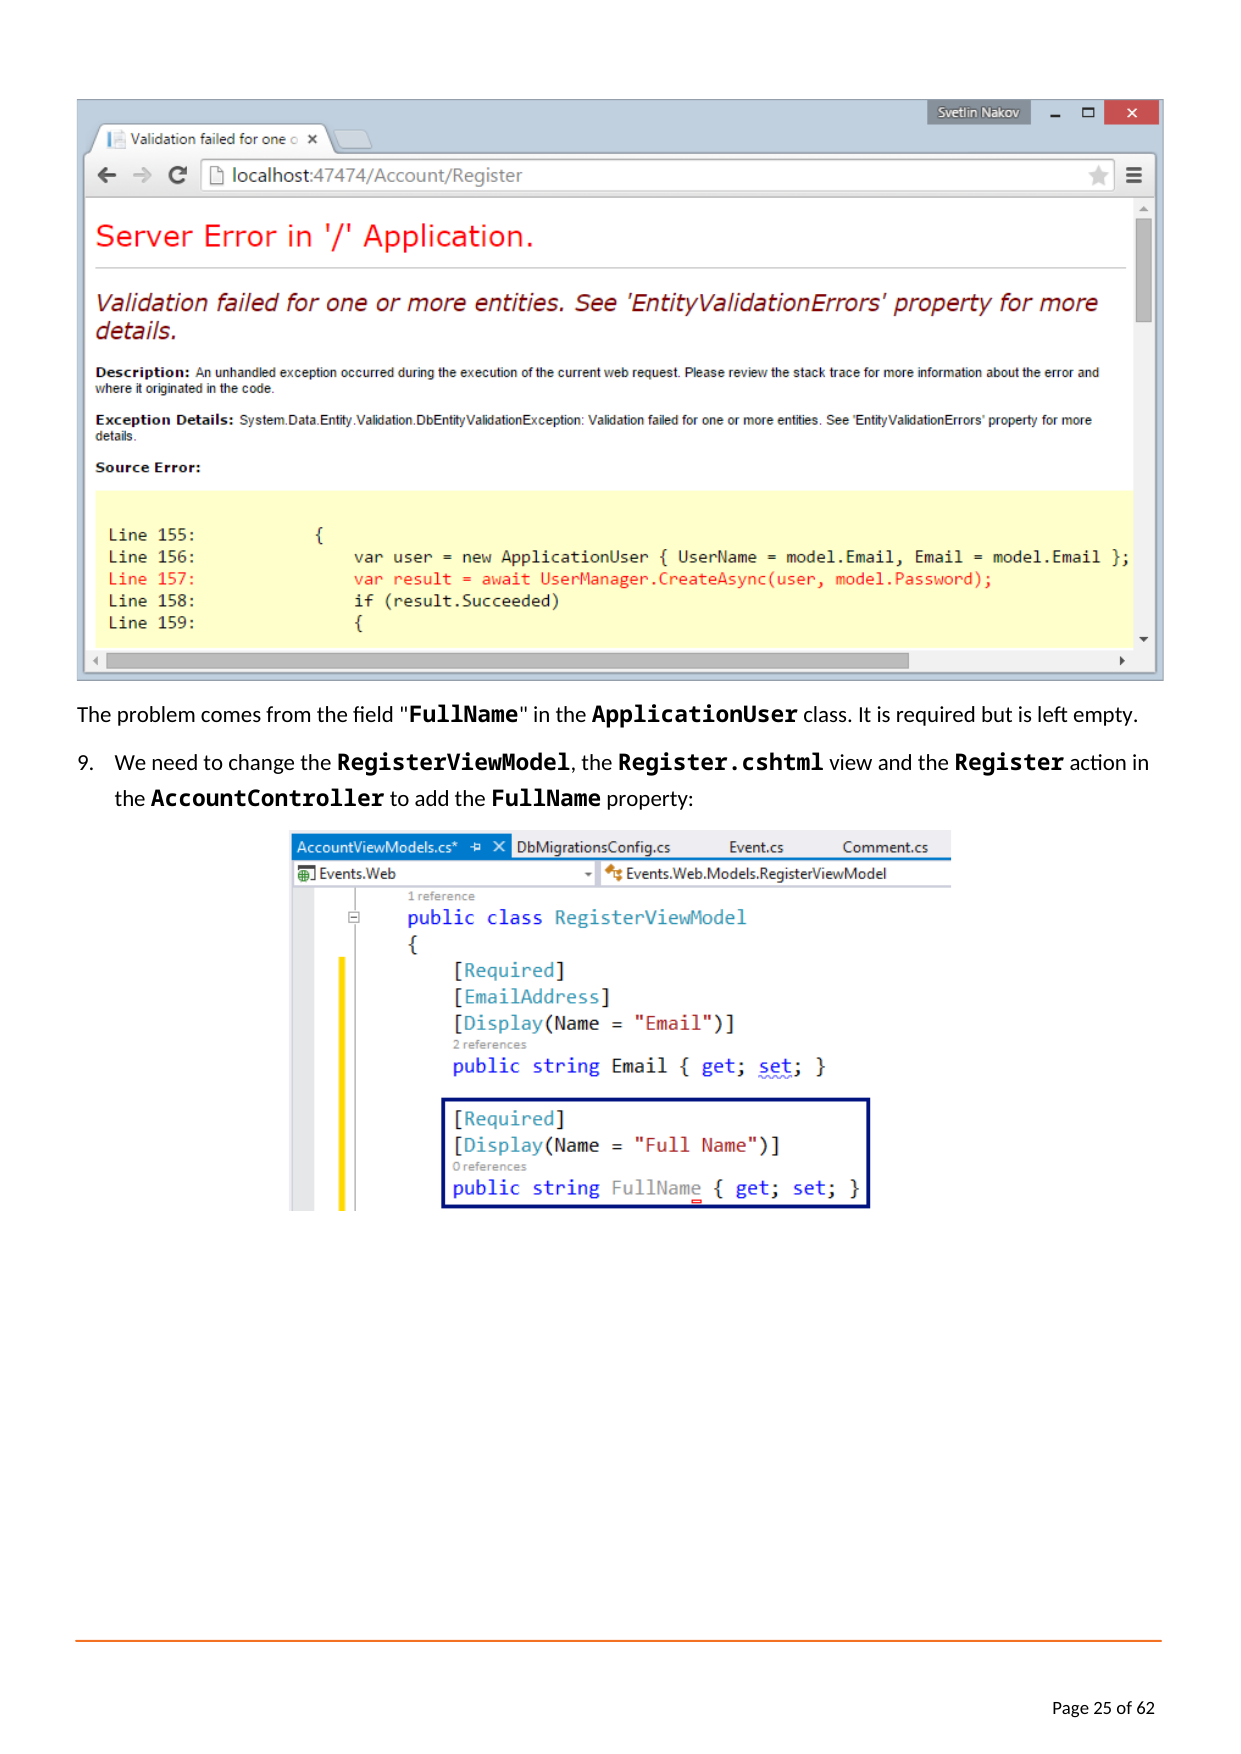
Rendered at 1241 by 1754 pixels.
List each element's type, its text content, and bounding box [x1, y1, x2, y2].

list We need to change the RegisterViewModel, the Register.cshtml view and the Register action in the AccountController to add the FullName property: [77, 746, 1163, 813]
picture [288, 830, 952, 1211]
text The problem comes from the field "FullName" in the ApplicationUser class. It is required but is left empty. [77, 697, 1163, 729]
picture [76, 99, 1164, 681]
